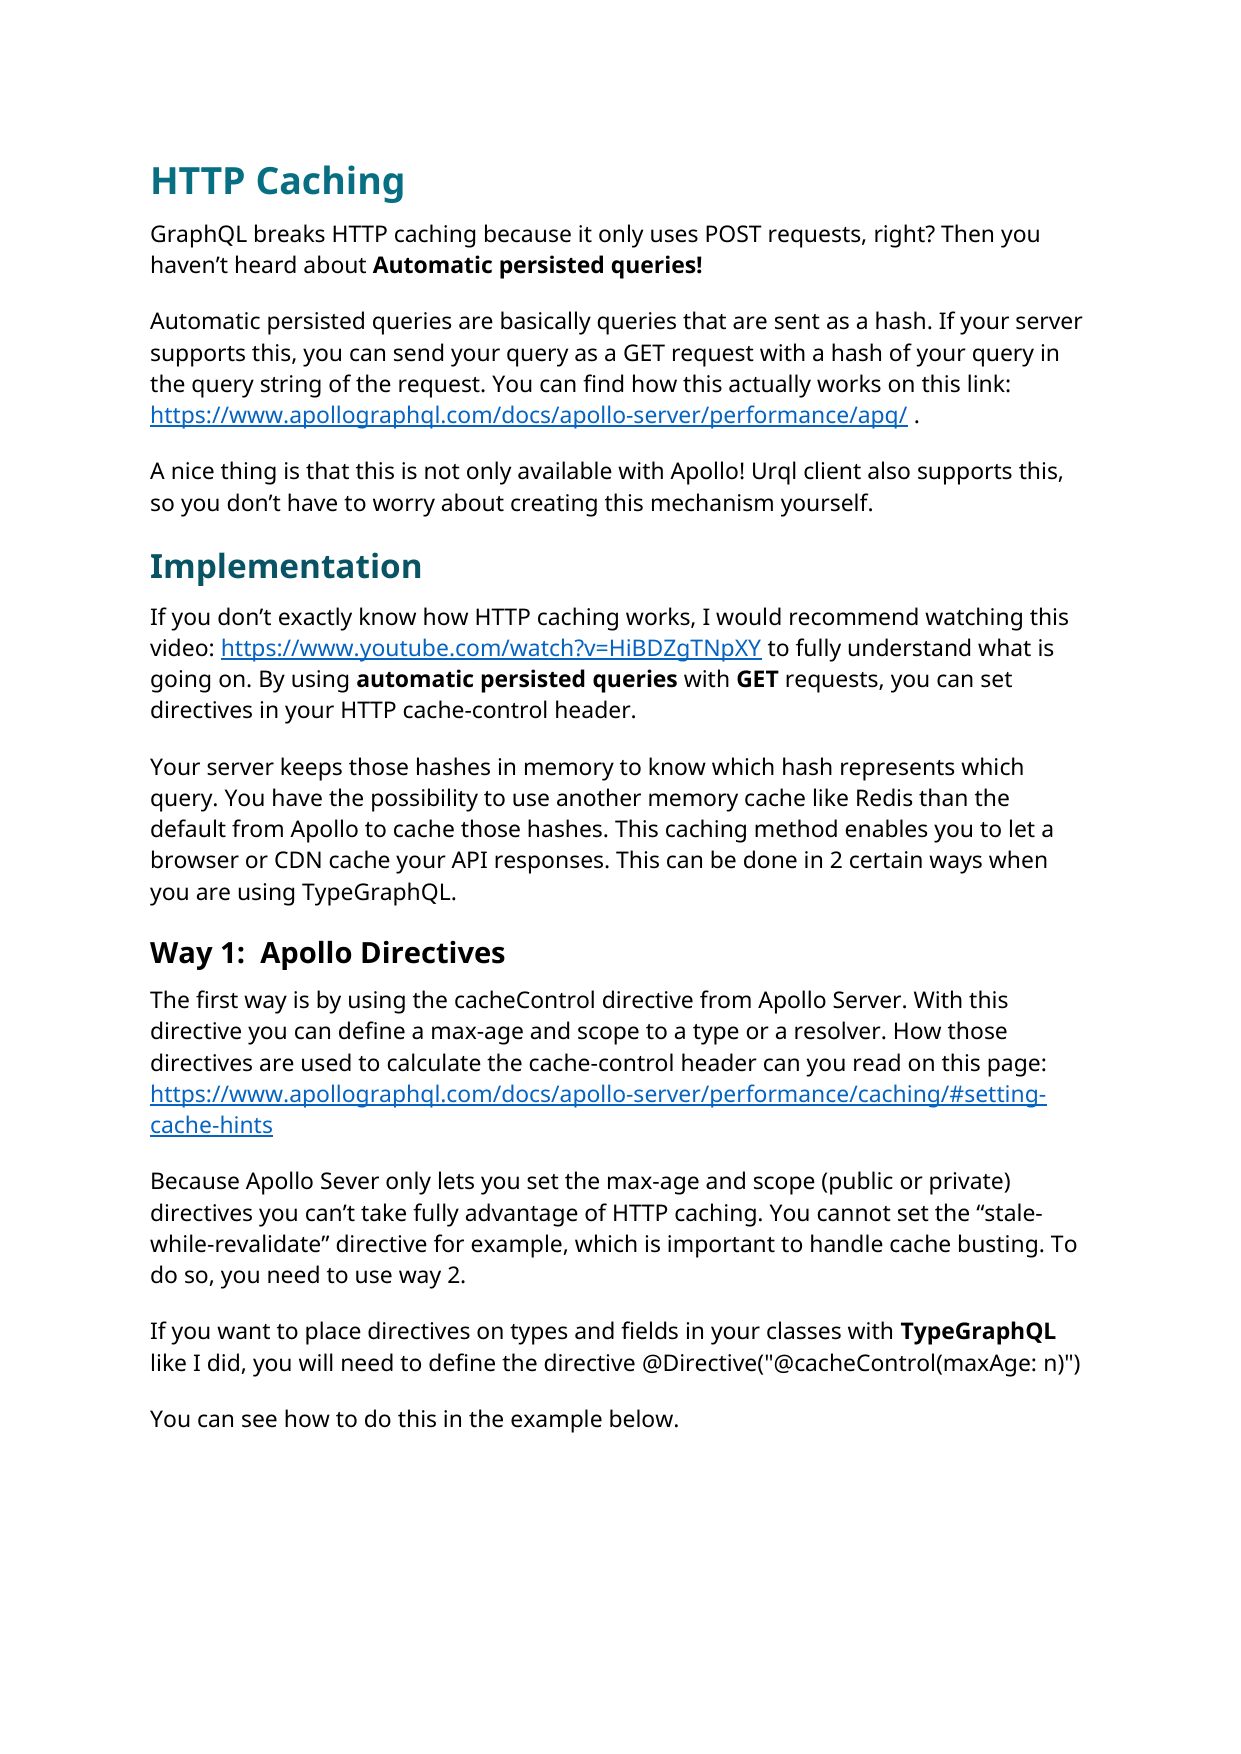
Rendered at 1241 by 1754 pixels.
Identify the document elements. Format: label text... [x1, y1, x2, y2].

subtitle Implementation [150, 543, 1090, 588]
text Because Apollo Sever only lets you set the max-age and scope (public or private) directives you can’t take fully advantage of HTTP caching. You cannot set the “stale-while-revalidate” directive for example, which is important to handle cache busting. To do so, you need to use way 2. [150, 1165, 1090, 1290]
subtitle HTTP Caching [150, 154, 1090, 205]
text You can see how to do this in the example below. [150, 1403, 1090, 1434]
text If you don’t exactly know how HTTP caching works, I would recommend watching this video: https://www.youtube.com/watch?v=HiBDZgTNpXY to fully understand what is going on. By using automatic persisted queries with GET requests, you can set directives in your HTTP cache-control header. [150, 601, 1090, 726]
text Your server keeps those hashes in memory to know which hash represents which query. You have the possibility to use another memory cache like Redis than the default from Apollo to cache those hashes. This caching method enables you to let a browser or CDN cache your API responses. This can be done in 2 certain ways when you are using TypeGraphQL. [150, 751, 1090, 907]
text If you want to place directives on types and fields in your classes with TypeGraphQL like I did, you will need to define the directive @Directive("@cacheControl(maxAge: n)") [150, 1315, 1090, 1378]
text Automatic persisted queries are basically queries that are sent as a hash. If your server supports this, you can send your query as a GET request with a hash of your query in the query string of the request. You can find how this actually works on this link: https://www.apollographql.com/docs/apollo-server/performance/apq/ . [150, 305, 1090, 430]
text GraphQL breaks HTTP caching because it only uses POST requests, right? Then you haven’t heard about Automatic persisted queries! [150, 218, 1090, 280]
subtitle Way 1: Apollo Directives [150, 932, 1090, 972]
text A nice thing is that this is not only available with Apollo! Urql client also supports this, so you don’t have to worry about creating this mechanism yourself. [150, 455, 1090, 518]
text The first way is by using the cacheControl directive from Apollo Server. With this directive you can define a max-age and scope to a type or a resolver. How those directives are used to calculate the cache-control header can you read on this page: https://www.apollographql.com/docs/apollo-server/performance/caching/#setting-cache-hints [150, 984, 1090, 1140]
